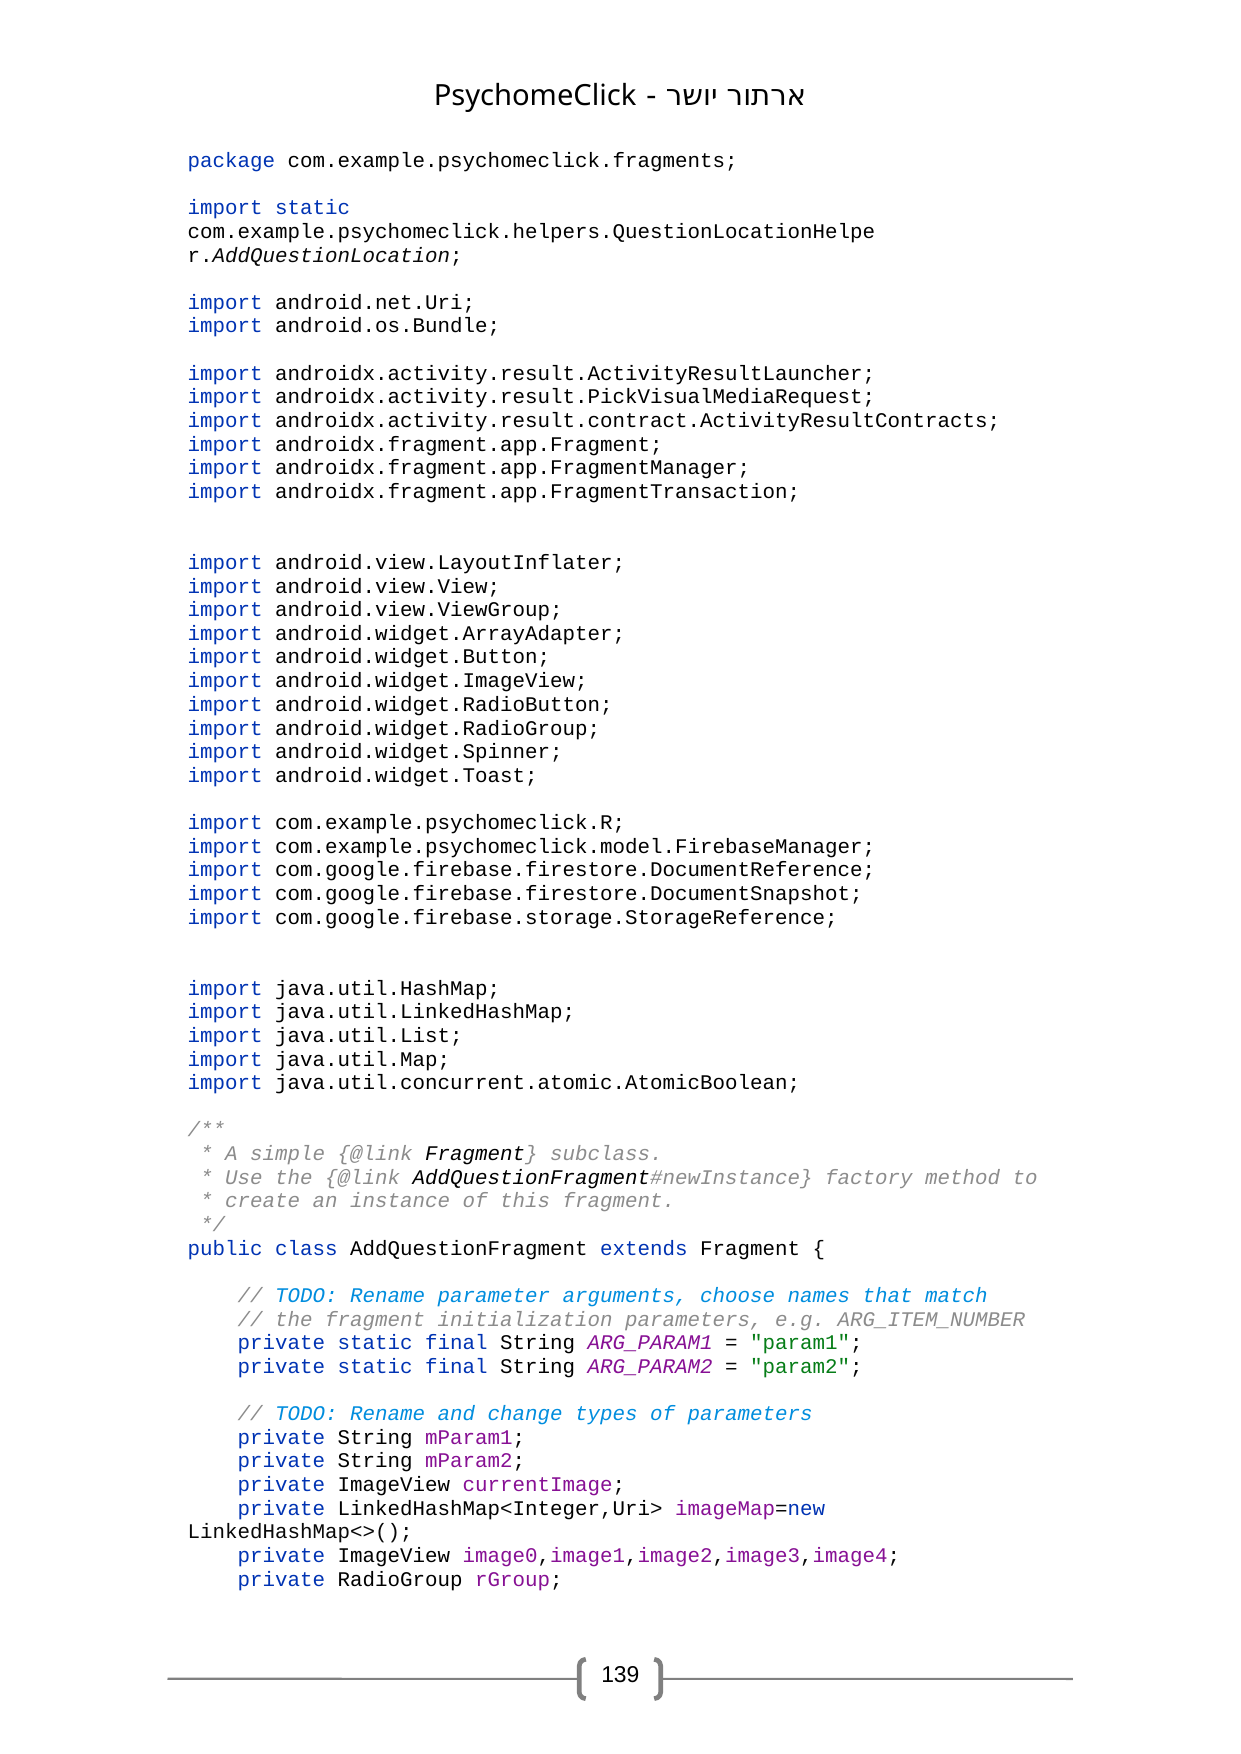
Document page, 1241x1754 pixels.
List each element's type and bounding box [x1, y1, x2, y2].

text [187, 150, 1053, 1592]
